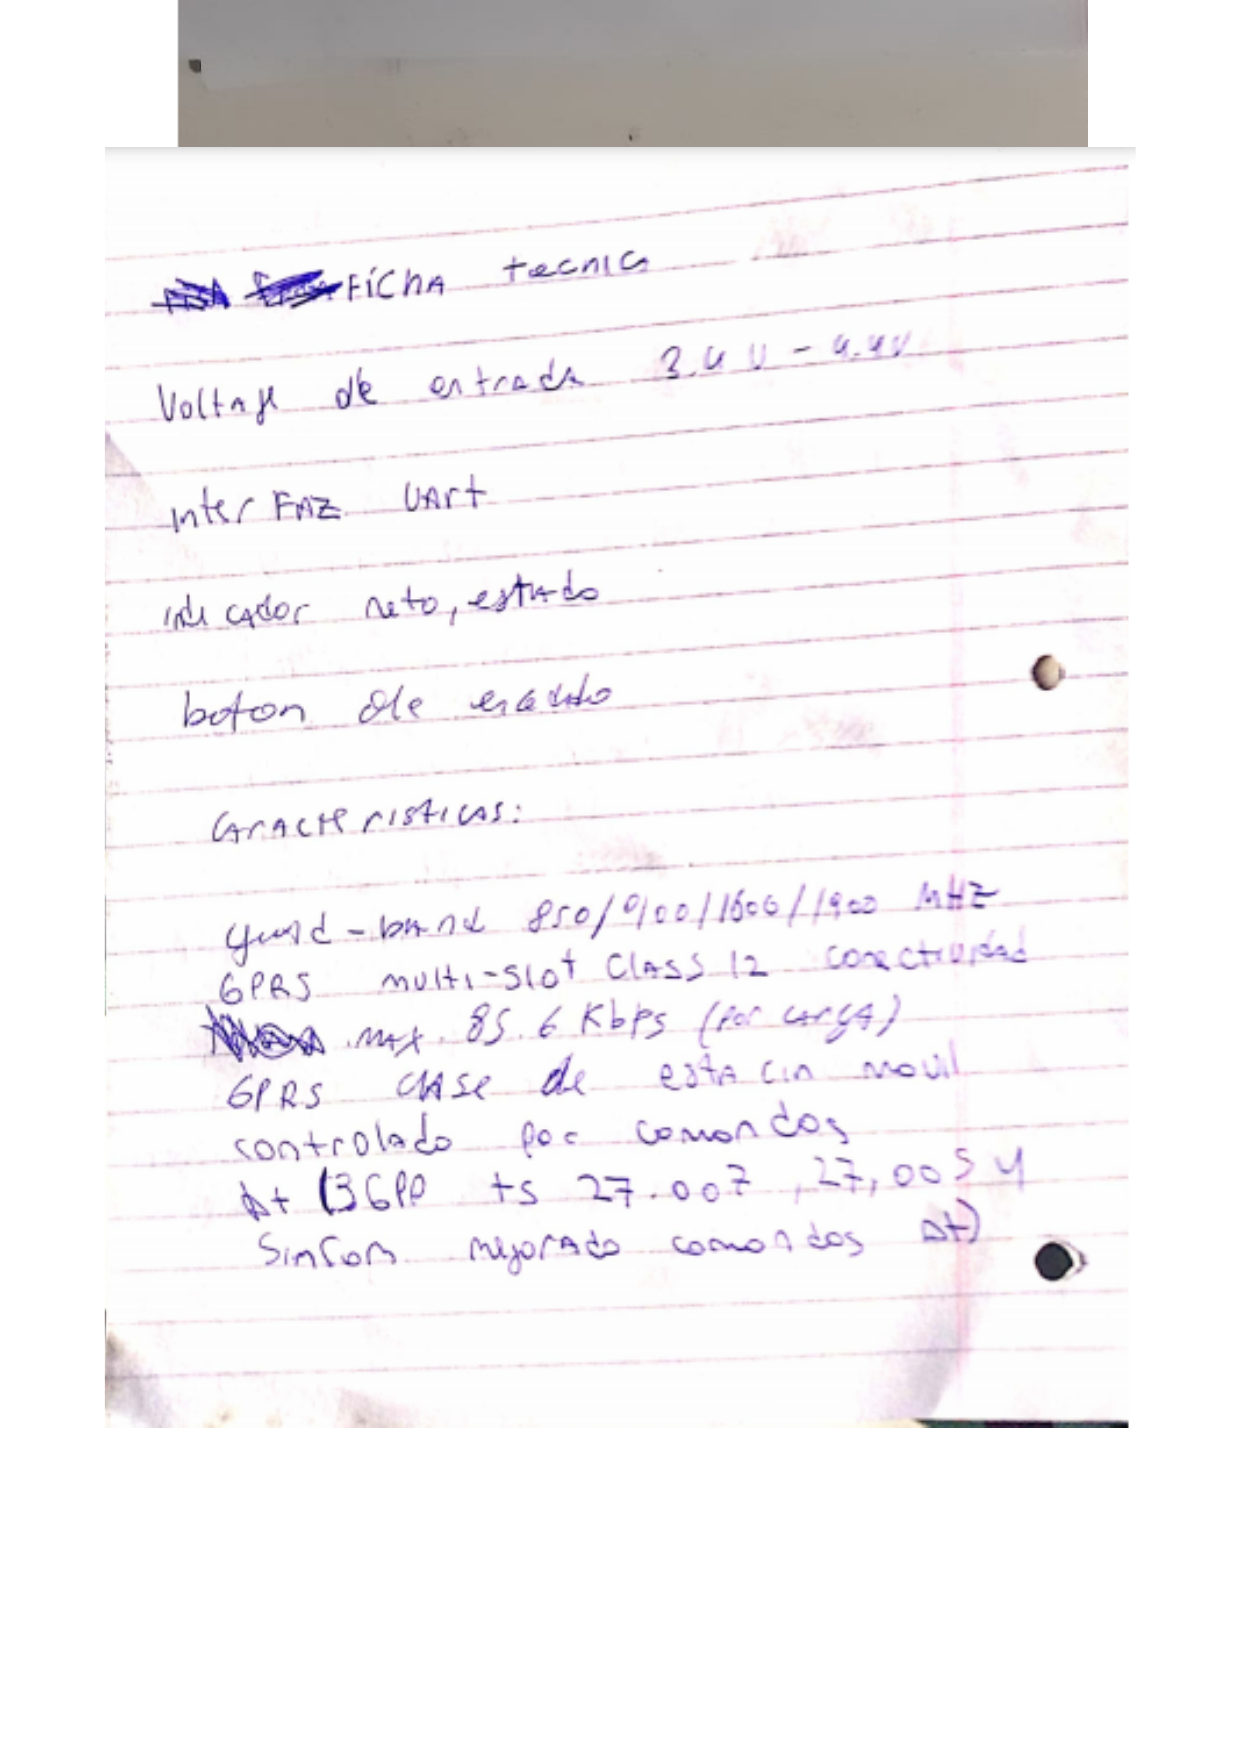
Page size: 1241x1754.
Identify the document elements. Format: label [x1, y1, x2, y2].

picture [104, 0, 1136, 1428]
